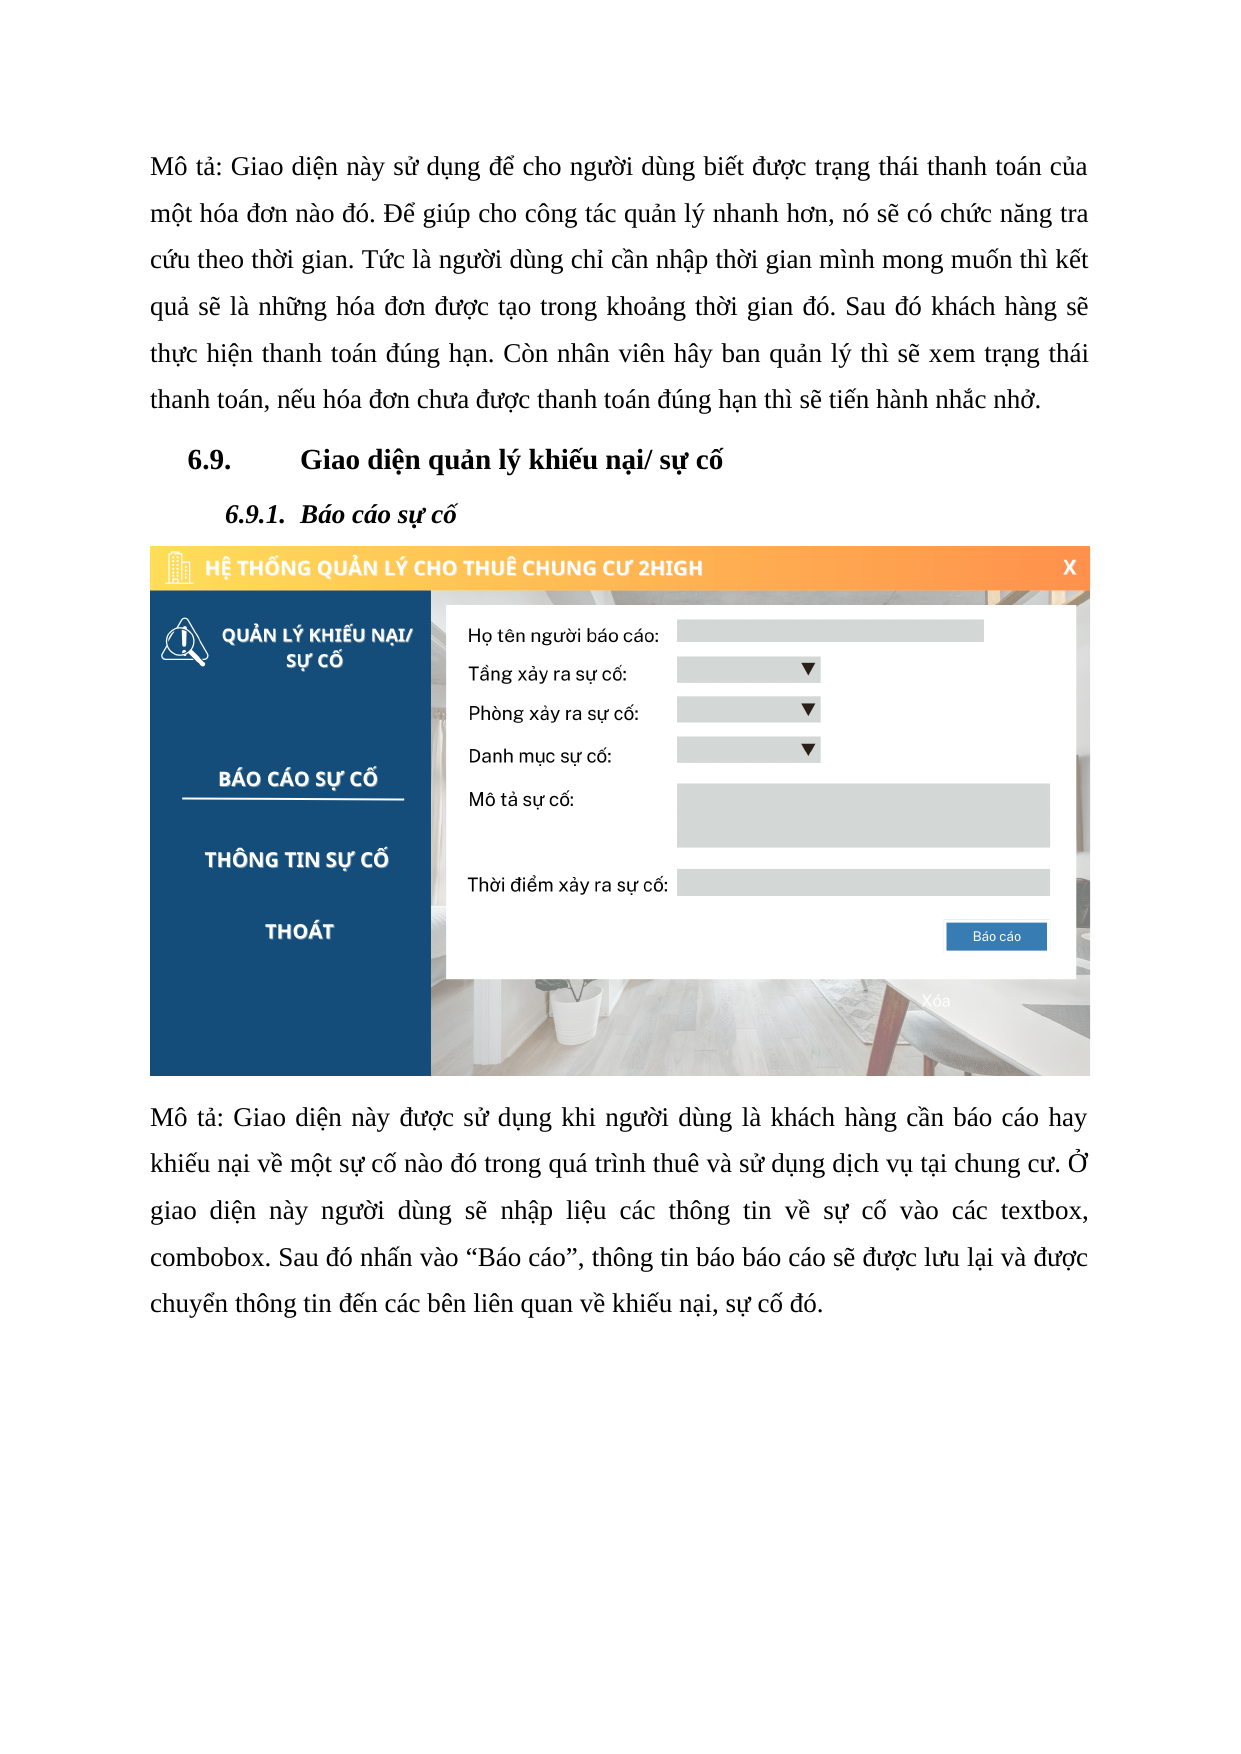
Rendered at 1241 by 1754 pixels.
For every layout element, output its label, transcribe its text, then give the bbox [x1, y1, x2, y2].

text Mô tả: Giao diện này sử dụng để cho người dùng biết được trạng thái thanh toán của một hóa đơn nào đó. Để giúp cho công tác quản lý nhanh hơn, nó sẽ có chức năng tra cứu theo thời gian. Tức là người dùng chỉ cần nhập thời gian mình mong muốn thì kết quả sẽ là những hóa đơn được tạo trong khoảng thời gian đó. Sau đó khách hàng sẽ thực hiện thanh toán đúng hạn. Còn nhân viên hây ban quản lý thì sẽ xem trạng thái thanh toán, nếu hóa đơn chưa được thanh toán đúng hạn thì sẽ tiến hành nhắc nhở. [150, 150, 1090, 414]
subtitle Báo cáo sự cố [225, 498, 1090, 529]
text Mô tả: Giao diện này được sử dụng khi người dùng là khách hàng cần báo cáo hay khiếu nại về một sự cố nào đó trong quá trình thuê và sử dụng dịch vụ tại chung cư. Ở giao diện này người dùng sẽ nhập liệu các thông tin về sự cố vào các textbox, combobox. Sau đó nhấn vào “Báo cáo”, thông tin báo báo cáo sẽ được lưu lại và được chuyển thông tin đến các bên liên quan về khiếu nại, sự cố đó. [150, 1101, 1090, 1318]
subtitle Giao diện quản lý khiếu nại/ sự cố [187, 442, 1090, 476]
picture [150, 546, 1091, 1076]
